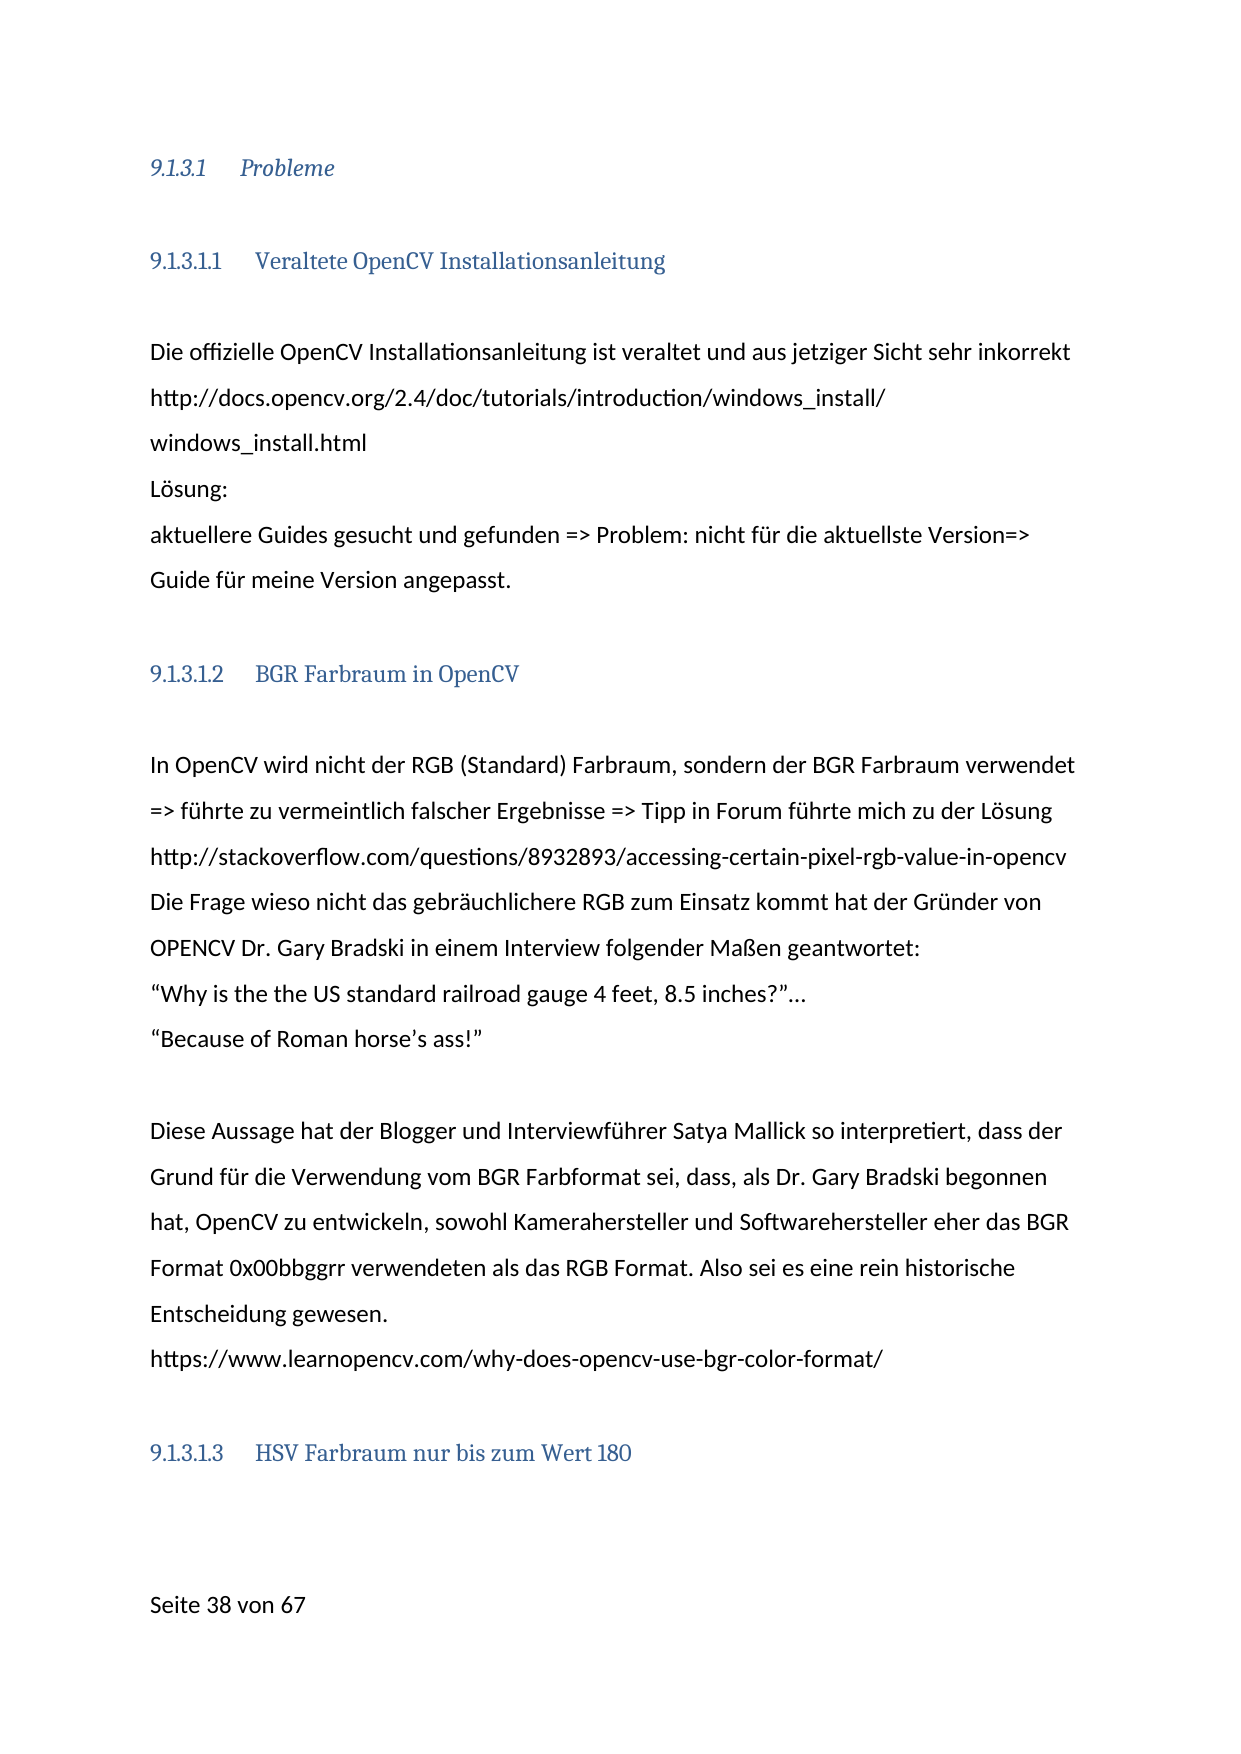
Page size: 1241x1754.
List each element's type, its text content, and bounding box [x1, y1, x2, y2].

text Die offizielle OpenCV Installationsanleitung ist veraltet und aus jetziger Sicht sehr inkorrekt http://docs.opencv.org/2.4/doc/tutorials/introduction/windows_install/windows_install.html [150, 336, 1090, 458]
subtitle BGR Farbraum in OpenCV [150, 660, 1090, 689]
text aktuellere Guides gesucht und gefunden => Problem: nicht für die aktuellste Version=> Guide für meine Version angepasst. [150, 519, 1090, 595]
text Diese Aussage hat der Blogger und Interviewführer Satya Mallick so interpretiert, dass der Grund für die Verwendung vom BGR Farbformat sei, dass, als Dr. Gary Bradski begonnen hat, OpenCV zu entwickeln, sowohl Kamerahersteller und Softwarehersteller eher das BGR Format 0x00bbggrr verwendeten als das RGB Format. Also sei es eine rein historische Entscheidung gewesen. [150, 1115, 1090, 1328]
text https://www.learnopencv.com/why-does-opencv-use-bgr-color-format/ [150, 1344, 1090, 1374]
subtitle HSV Farbraum nur bis zum Wert 180 [150, 1439, 1090, 1468]
text http://stackoverflow.com/questions/8932893/accessing-certain-pixel-rgb-value-in-opencv Die Frage wieso nicht das gebräuchlichere RGB zum Einsatz kommt hat der Gründer von OPENCV Dr. Gary Bradski in einem Interview folgender Maßen geantwortet: [150, 841, 1090, 963]
subtitle Veraltete OpenCV Installationsanleitung [150, 247, 1090, 276]
text “Because of Roman horse’s ass!” [150, 1023, 1090, 1054]
text In OpenCV wird nicht der RGB (Standard) Farbraum, sondern der BGR Farbraum verwendet => führte zu vermeintlich falscher Ergebnisse => Tipp in Forum führte mich zu der Lösung [150, 749, 1090, 825]
text “Why is the the US standard railroad gauge 4 feet, 8.5 inches?”… [150, 978, 1090, 1008]
subtitle Probleme [150, 154, 1090, 183]
text Lösung: [150, 473, 1090, 504]
